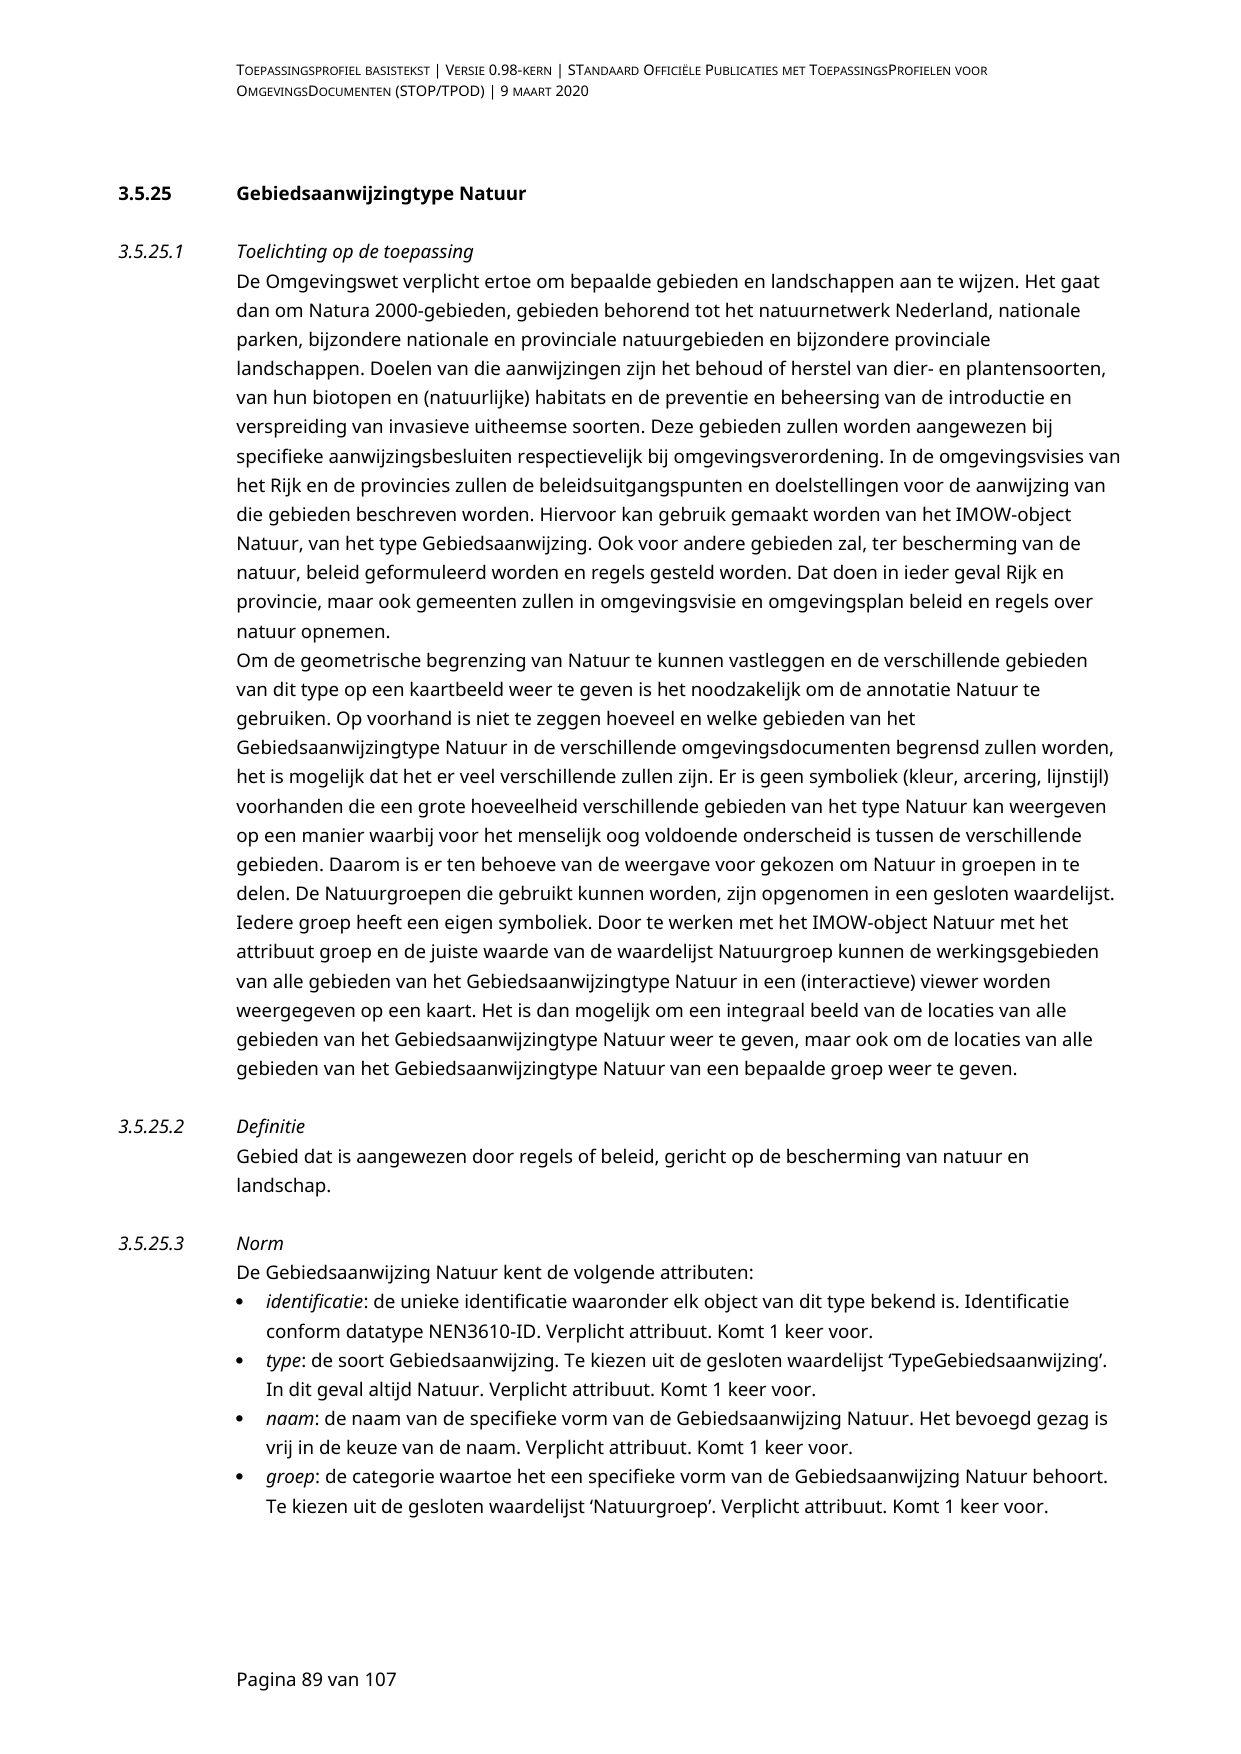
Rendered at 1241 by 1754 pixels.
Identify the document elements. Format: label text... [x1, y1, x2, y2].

text identificatie: de unieke identificatie waaronder elk object van dit type bekend is. Identificatie conform datatype NEN3610-ID. Verplicht attribuut. Komt 1 keer voor. [236, 1286, 1122, 1344]
text Om de geometrische begrenzing van Natuur te kunnen vastleggen en de verschillende gebieden van dit type op een kaartbeeld weer te geven is het noodzakelijk om de annotatie Natuur te gebruiken. Op voorhand is niet te zeggen hoeveel en welke gebieden van het Gebiedsaanwijzingtype Natuur in de verschillende omgevingsdocumenten begrensd zullen worden, het is mogelijk dat het er veel verschillende zullen zijn. Er is geen symboliek (kleur, arcering, lijnstijl) voorhanden die een grote hoeveelheid verschillende gebieden van het type Natuur kan weergeven op een manier waarbij voor het menselijk oog voldoende onderscheid is tussen de verschillende gebieden. Daarom is er ten behoeve van de weergave voor gekozen om Natuur in groepen in te delen. De Natuurgroepen die gebruikt kunnen worden, zijn opgenomen in een gesloten waardelijst. Iedere groep heeft een eigen symboliek. Door te werken met het IMOW-object Natuur met het attribuut groep en de juiste waarde van de waardelijst Natuurgroep kunnen de werkingsgebieden van alle gebieden van het Gebiedsaanwijzingtype Natuur in een (interactieve) viewer worden weergegeven op een kaart. Het is dan mogelijk om een integraal beeld van de locaties van alle gebieden van het Gebiedsaanwijzingtype Natuur weer te geven, maar ook om de locaties van alle gebieden van het Gebiedsaanwijzingtype Natuur van een bepaalde groep weer te geven. [236, 644, 1122, 1081]
text De Gebiedsaanwijzing Natuur kent de volgende attributen: [236, 1256, 1122, 1286]
text De Omgevingswet verplicht ertoe om bepaalde gebieden en landschappen aan te wijzen. Het gaat dan om Natura 2000-gebieden, gebieden behorend tot het natuurnetwerk Nederland, nationale parken, bijzondere nationale en provinciale natuurgebieden en bijzondere provinciale landschappen. Doelen van die aanwijzingen zijn het behoud of herstel van dier- en plantensoorten, [236, 265, 1122, 381]
text Gebied dat is aangewezen door regels of beleid, gericht op de bescherming van natuur en landschap. [236, 1140, 1122, 1198]
text van hun biotopen en (natuurlijke) habitats en de preventie en beheersing van de introductie en verspreiding van invasieve uitheemse soorten. Deze gebieden zullen worden aangewezen bij specifieke aanwijzingsbesluiten respectievelijk bij omgevingsverordening. In de omgevingsvisies van het Rijk en de provincies zullen de beleidsuitgangspunten en doelstellingen voor de aanwijzing van die gebieden beschreven worden. Hiervoor kan gebruik gemaakt worden van het IMOW-object Natuur, van het type Gebiedsaanwijzing. Ook voor andere gebieden zal, ter bescherming van de natuur, beleid geformuleerd worden en regels gesteld worden. Dat doen in ieder geval Rijk en provincie, maar ook gemeenten zullen in omgevingsvisie en omgevingsplan beleid en regels over natuur opnemen. [236, 381, 1122, 644]
subtitle Gebiedsaanwijzingtype Natuur [118, 177, 1122, 206]
text type: de soort Gebiedsaanwijzing. Te kiezen uit de gesloten waardelijst ‘TypeGebiedsaanwijzing’. In dit geval altijd Natuur. Verplicht attribuut. Komt 1 keer voor. [236, 1344, 1122, 1402]
text groep: de categorie waartoe het een specifieke vorm van de Gebiedsaanwijzing Natuur behoort. Te kiezen uit de gesloten waardelijst ‘Natuurgroep’. Verplicht attribuut. Komt 1 keer voor. [236, 1461, 1122, 1519]
text naam: de naam van de specifieke vorm van de Gebiedsaanwijzing Natuur. Het bevoegd gezag is vrij in de keuze van de naam. Verplicht attribuut. Komt 1 keer voor. [236, 1402, 1122, 1461]
subtitle Toelichting op de toepassing [118, 236, 1122, 265]
subtitle Norm [118, 1227, 1122, 1256]
subtitle Definitie [118, 1111, 1122, 1140]
